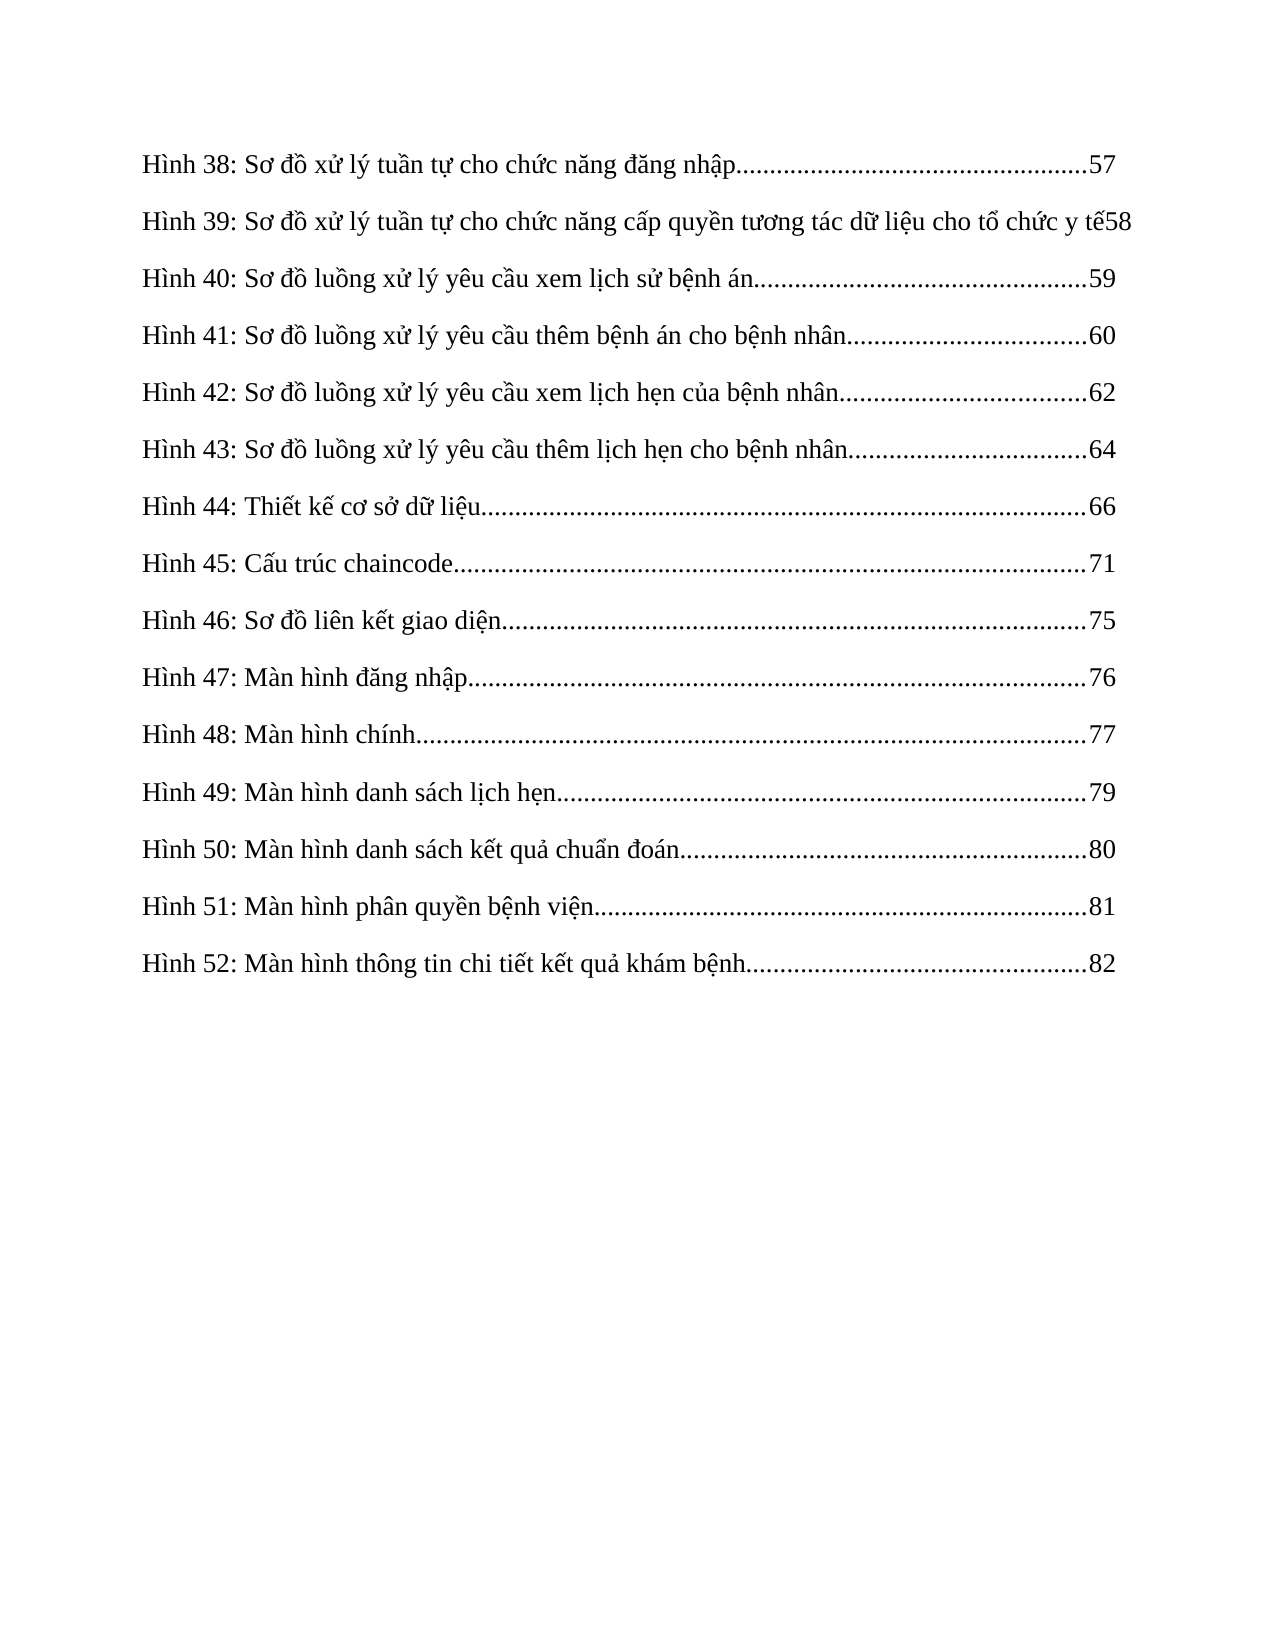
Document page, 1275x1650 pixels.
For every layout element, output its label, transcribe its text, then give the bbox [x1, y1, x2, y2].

text Hình 42: Sơ đồ luồng xử lý yêu cầu xem lịch hẹn của bệnh nhân 62 [142, 376, 1133, 407]
text Hình 48: Màn hình chính 77 [142, 718, 1133, 750]
text Hình 38: Sơ đồ xử lý tuần tự cho chức năng đăng nhập 57 [142, 148, 1133, 179]
text Hình 49: Màn hình danh sách lịch hẹn 79 [142, 776, 1133, 807]
text Hình 52: Màn hình thông tin chi tiết kết quả khám bệnh 82 [142, 947, 1133, 978]
text Hình 45: Cấu trúc chaincode 71 [142, 547, 1133, 578]
text Hình 51: Màn hình phân quyền bệnh viện 81 [142, 890, 1133, 921]
text Hình 41: Sơ đồ luồng xử lý yêu cầu thêm bệnh án cho bệnh nhân 60 [142, 319, 1133, 350]
text Hình 39: Sơ đồ xử lý tuần tự cho chức năng cấp quyền tương tác dữ liệu cho tổ chức y tế 58 [142, 205, 1133, 236]
text Hình 47: Màn hình đăng nhập 76 [142, 661, 1133, 693]
text Hình 46: Sơ đồ liên kết giao diện 75 [142, 604, 1133, 636]
text Hình 50: Màn hình danh sách kết quả chuẩn đoán 80 [142, 833, 1133, 864]
text Hình 43: Sơ đồ luồng xử lý yêu cầu thêm lịch hẹn cho bệnh nhân 64 [142, 433, 1133, 464]
text Hình 44: Thiết kế cơ sở dữ liệu 66 [142, 490, 1133, 521]
text Hình 40: Sơ đồ luồng xử lý yêu cầu xem lịch sử bệnh án 59 [142, 262, 1133, 293]
